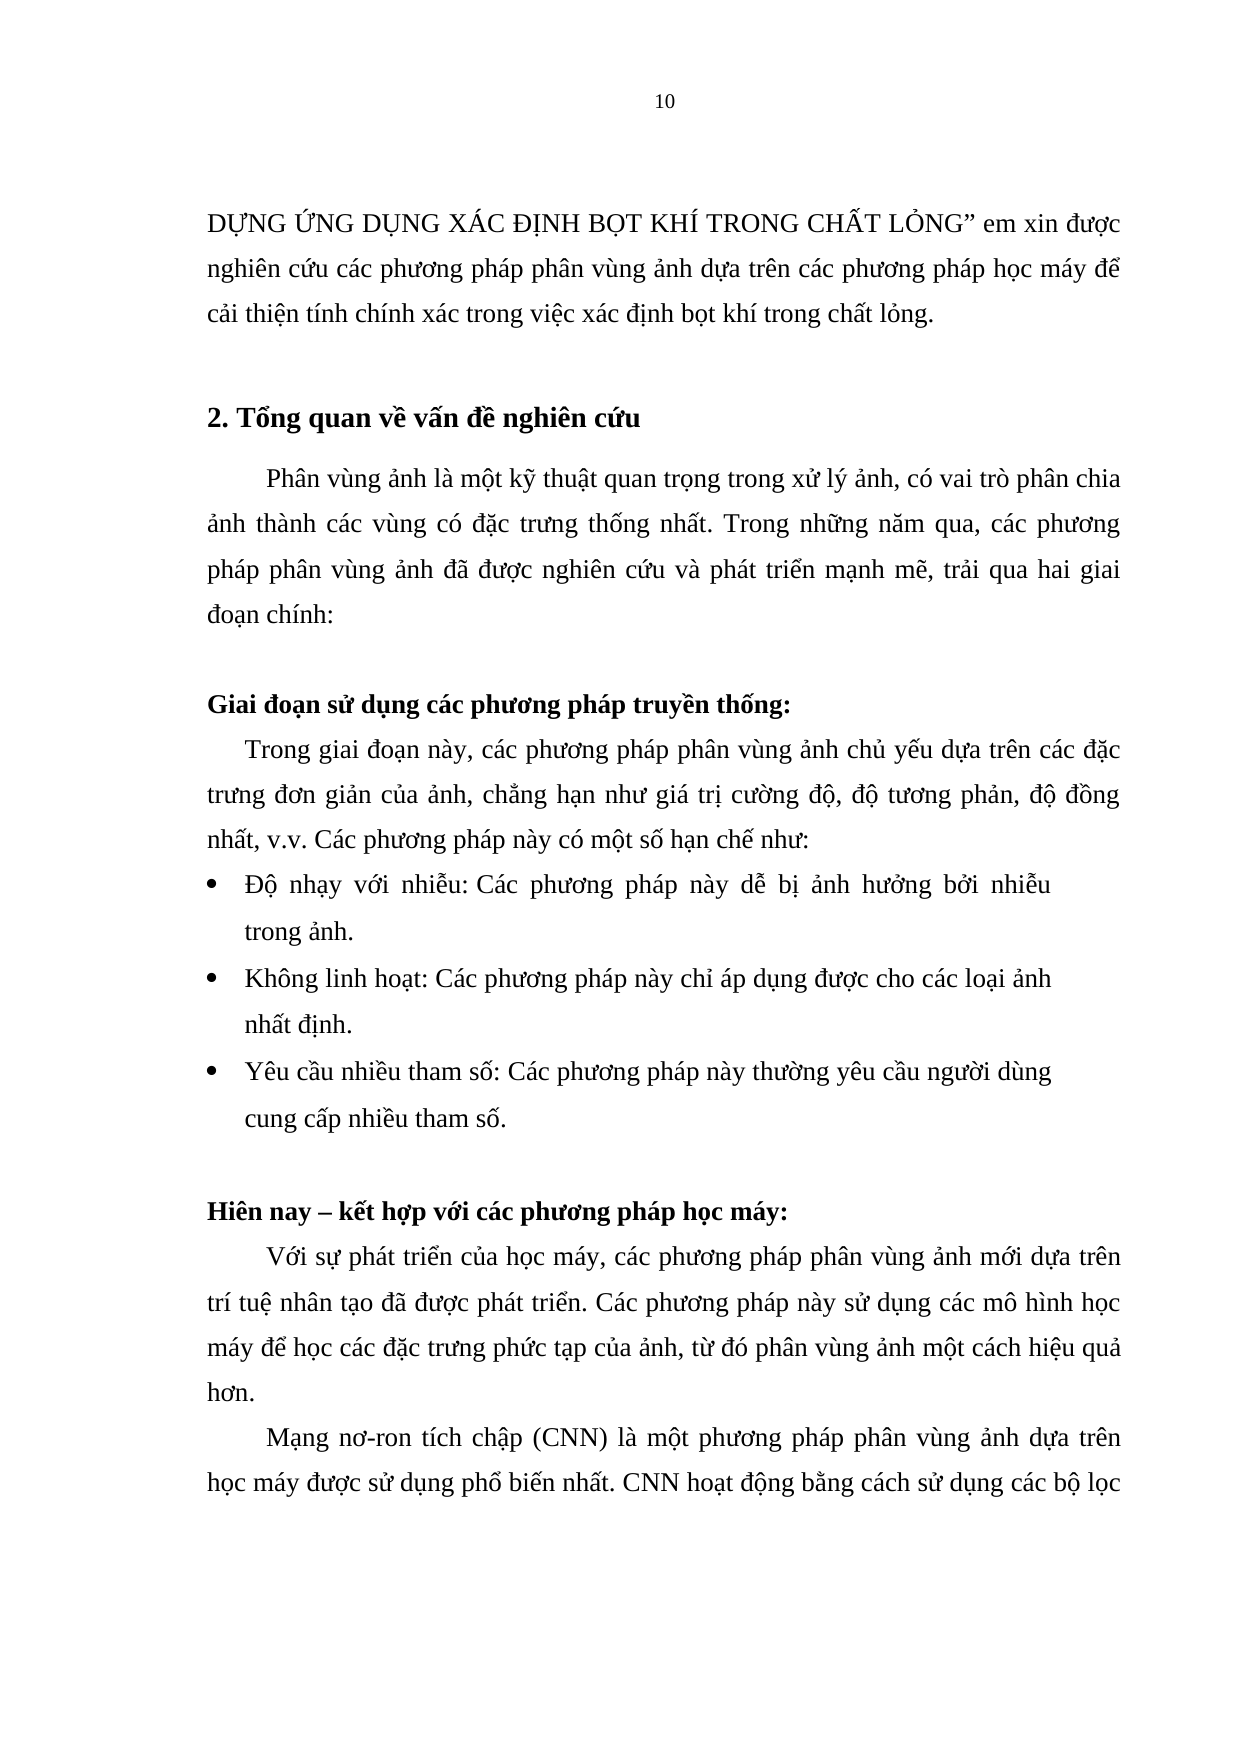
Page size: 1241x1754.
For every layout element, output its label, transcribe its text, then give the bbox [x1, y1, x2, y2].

text Hiên nay – kết hợp với các phương pháp học máy: [207, 1195, 1122, 1227]
list Độ nhạy với nhiễu: Các phương pháp này dễ bị ảnh hưởng bởi nhiễu trong ảnh. [207, 868, 1052, 946]
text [207, 1421, 1122, 1497]
text Với sự phát triển của học máy, các phương pháp phân vùng ảnh mới dựa trên trí tuệ nhân tạo đã được phát triển. Các phương pháp này sử dụng các mô hình học máy để học các đặc trưng phức tạp của ảnh, từ đó phân vùng ảnh một cách hiệu quả hơn. [207, 1241, 1122, 1407]
list Không linh hoạt: Các phương pháp này chỉ áp dụng được cho các loại ảnh nhất định. [207, 962, 1052, 1040]
text Trong giai đoạn này, các phương pháp phân vùng ảnh chủ yếu dựa trên các đặc trưng đơn giản của ảnh, chẳng hạn như giá trị cường độ, độ tương phản, độ đồng nhất, v.v. Các phương pháp này có một số hạn chế như: [207, 733, 1122, 854]
subtitle 2. Tổng quan về vấn đề nghiên cứu [207, 400, 1122, 433]
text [207, 207, 1122, 328]
text Phân vùng ảnh là một kỹ thuật quan trọng trong xử lý ảnh, có vai trò phân chia ảnh thành các vùng có đặc trưng thống nhất. Trong những năm qua, các phương pháp phân vùng ảnh đã được nghiên cứu và phát triển mạnh mẽ, trải qua hai giai đoạn chính: [207, 462, 1122, 629]
text Giai đoạn sử dụng các phương pháp truyền thống: [207, 688, 1122, 719]
list Yêu cầu nhiều tham số: Các phương pháp này thường yêu cầu người dùng cung cấp nhiều tham số. [207, 1055, 1052, 1133]
